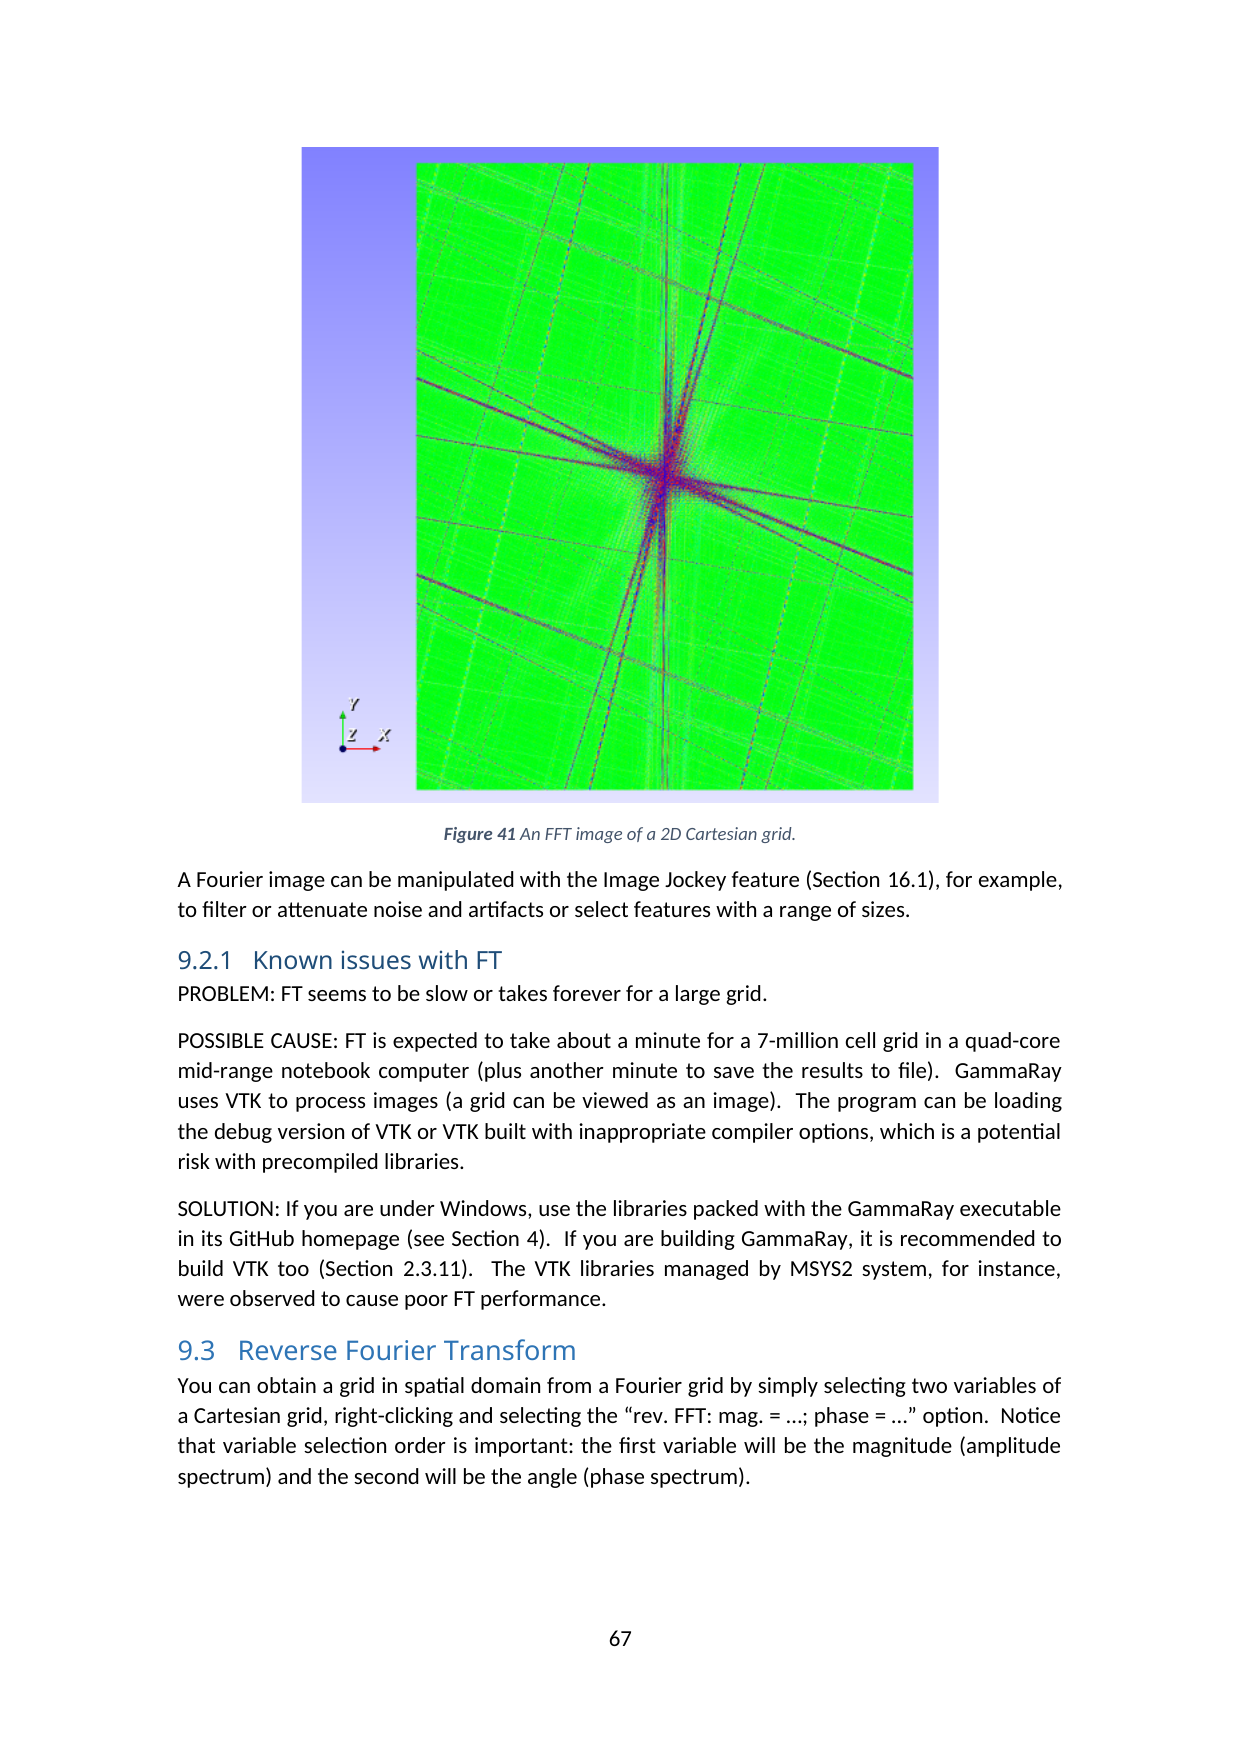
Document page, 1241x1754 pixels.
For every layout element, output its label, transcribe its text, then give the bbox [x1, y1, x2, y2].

text You can obtain a grid in spatial domain from a Fourier grid by simply selecting two variables of a Cartesian grid, right-clicking and selecting the “rev. FFT: mag. = …; phase = …” option. Notice that variable selection order is important: the first variable will be the magnitude (amplitude spectrum) and the second will be the angle (phase spectrum). [177, 1371, 1063, 1490]
text SOLUTION: If you are under Windows, use the libraries packed with the GammaRay executable in its GitHub homepage (see Section 4). If you are building GammaRay, it is recommended to build VTK too (Section 2.3.11). The VTK libraries managed by MSYS2 system, for instance, were observed to cause poor FT performance. [177, 1194, 1063, 1312]
subtitle Reverse Fourier Transform [177, 1331, 1063, 1368]
picture [301, 147, 939, 803]
text POSSIBLE CAUSE: FT is expected to take about a minute for a 7-million cell grid in a quad-core mid-range notebook computer (plus another minute to save the results to file). GammaRay uses VTK to process images (a grid can be viewed as an image). The program can be loading the debug version of VTK or VTK built with inappropriate compiler options, which is a potential risk with precompiled libraries. [177, 1026, 1063, 1175]
subtitle Known issues with FT [177, 942, 1063, 977]
text PROBLEM: FT seems to be slow or takes forever for a large grid. [177, 979, 1063, 1007]
text Figure 41 An FFT image of a 2D Cartesian grid. [177, 822, 1063, 844]
text A Fourier image can be manipulated with the Image Jockey feature (Section 15.1), for example, to filter or attenuate noise and artifacts or select features with a range of sizes. [177, 865, 1063, 924]
